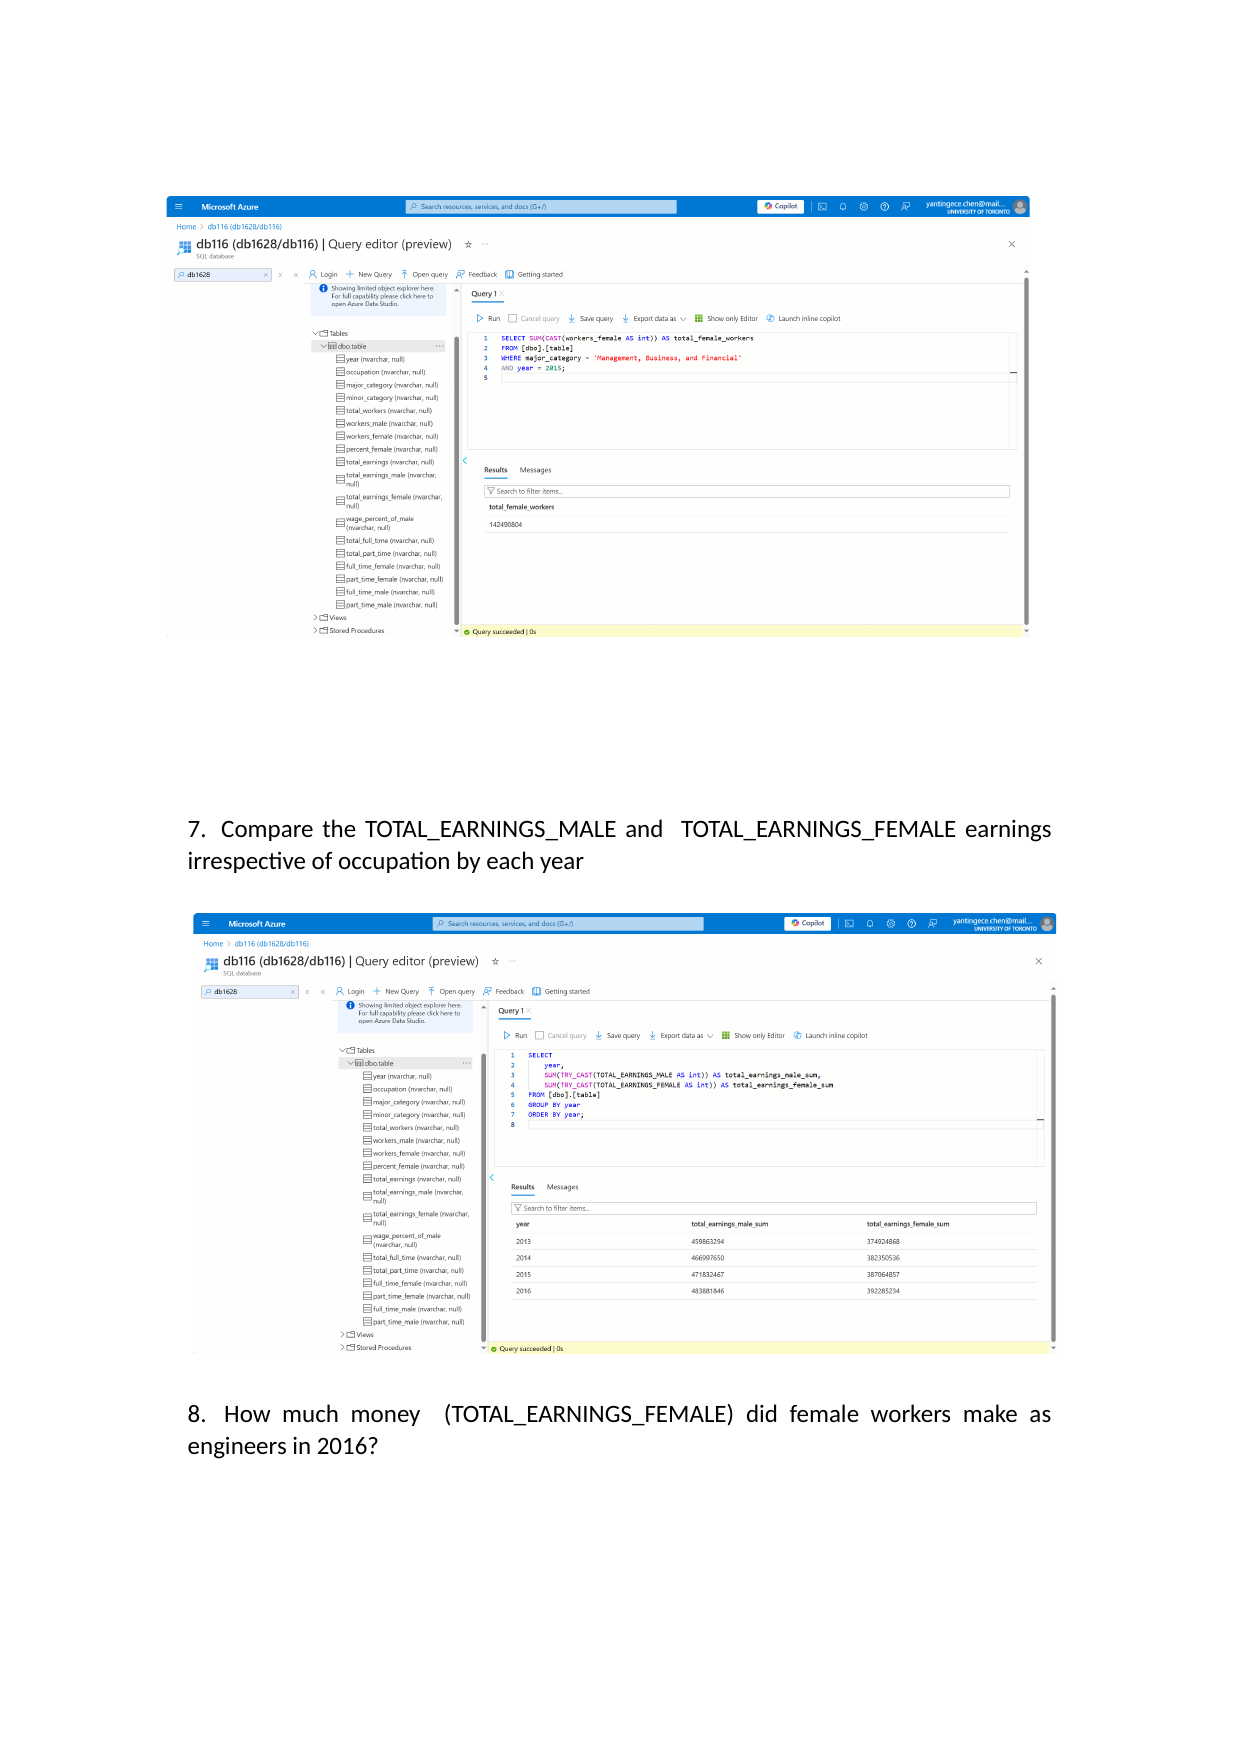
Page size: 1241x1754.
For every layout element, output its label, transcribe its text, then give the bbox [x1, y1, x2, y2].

list How much money (TOTAL_EARNINGS_FEMALE) did female workers make as engineers in 2016? [187, 1397, 1053, 1462]
picture [193, 913, 1057, 1354]
list Compare the TOTAL_EARNINGS_MALE and TOTAL_EARNINGS_FEMALE earnings irrespective of occupation by each year [187, 812, 1053, 877]
picture [166, 196, 1030, 637]
